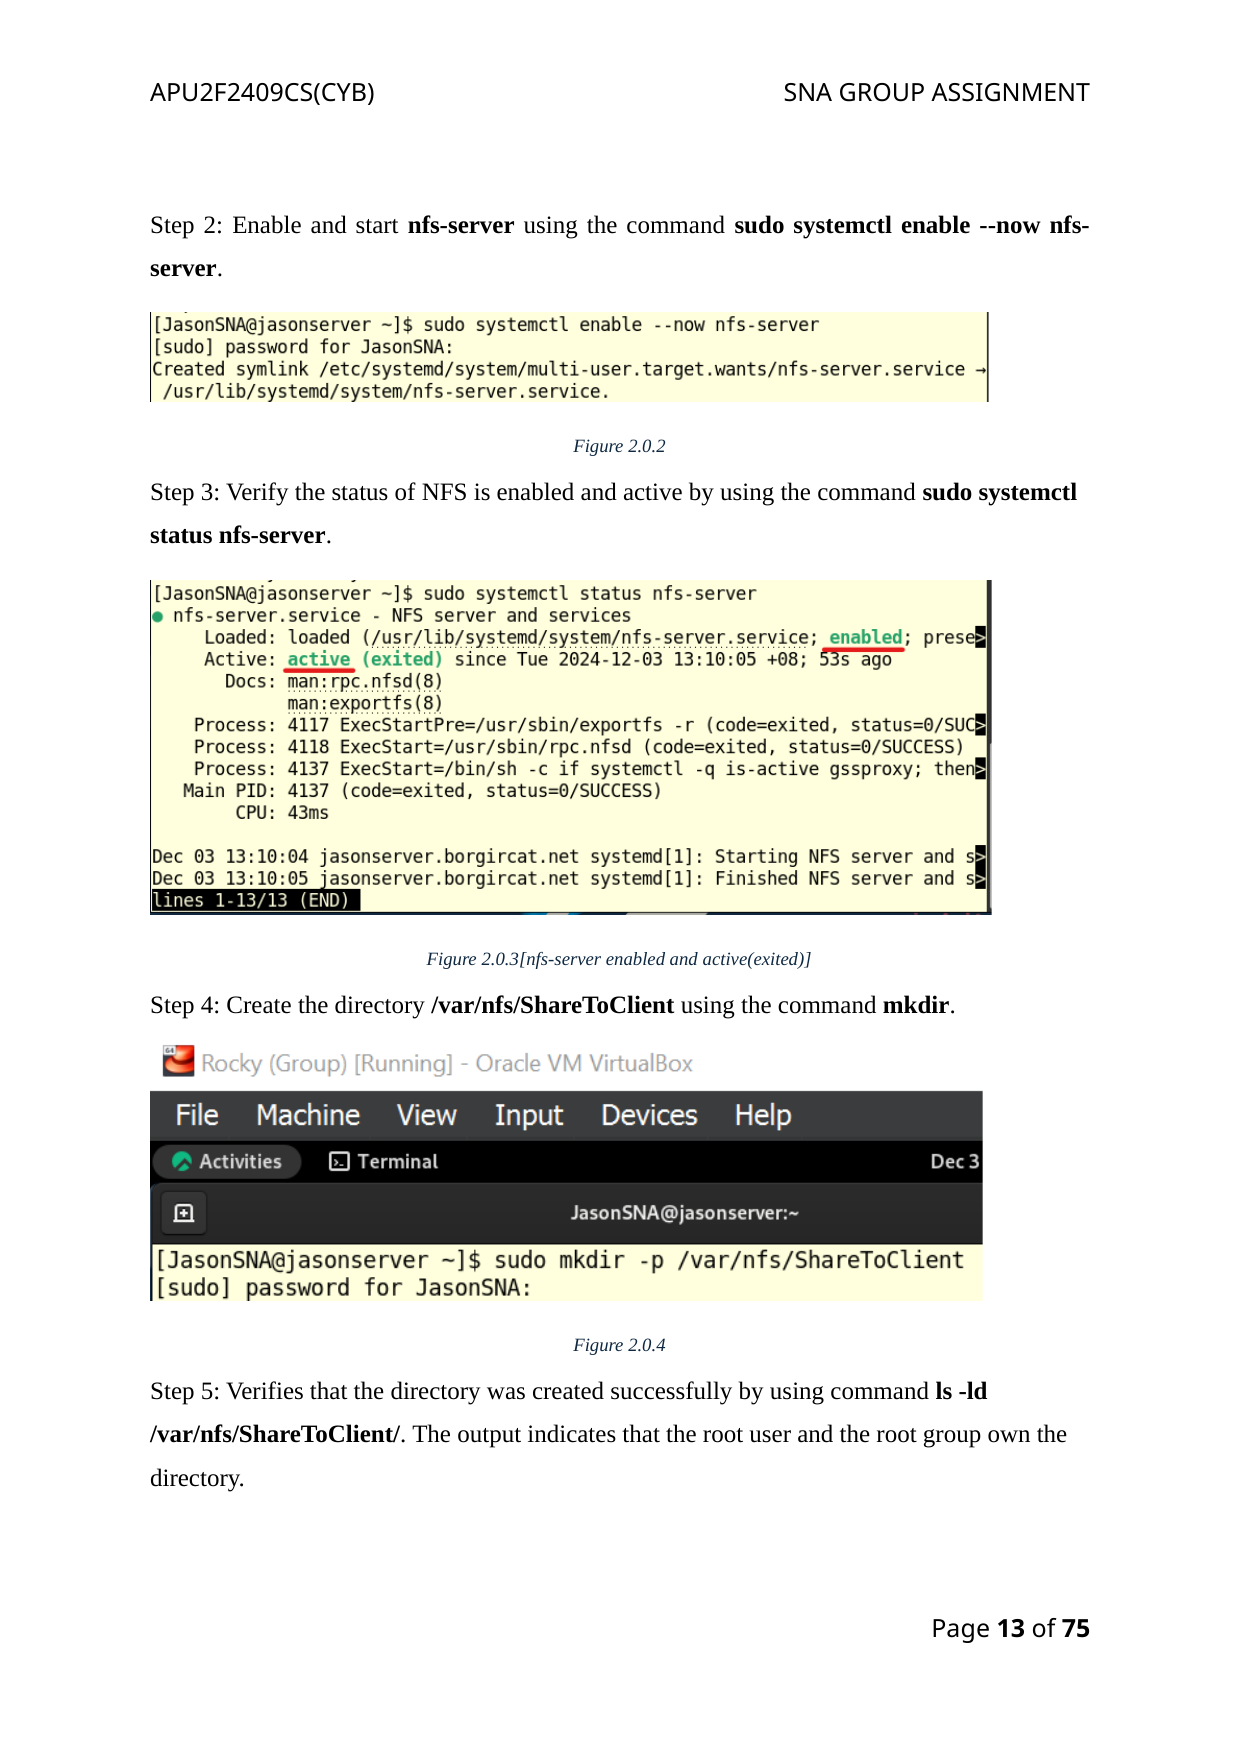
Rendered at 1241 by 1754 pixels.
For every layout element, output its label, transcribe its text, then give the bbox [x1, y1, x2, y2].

text Step 4: Create the directory /var/nfs/ShareToClient using the command mkdir. [150, 991, 1090, 1019]
picture [150, 1040, 983, 1301]
picture [150, 312, 989, 402]
text Figure 2.0.3[nfs-server enabled and active(exited)] [150, 948, 1090, 970]
text Step 3: Verify the status of NFS is enabled and active by using the command sudo systemctl status nfs-server. [150, 477, 1090, 549]
text Figure 2.0.2 [150, 435, 1090, 456]
picture [150, 580, 992, 915]
text Figure 2.0.4 [150, 1334, 1090, 1356]
text Step 2: Enable and start nfs-server using the command sudo systemctl enable --now nfs-server. [150, 210, 1090, 282]
text Step 5: Verifies that the directory was created successfully by using command ls -ld /var/nfs/ShareToClient/. The output indicates that the root user and the root group own the directory. [150, 1376, 1090, 1491]
